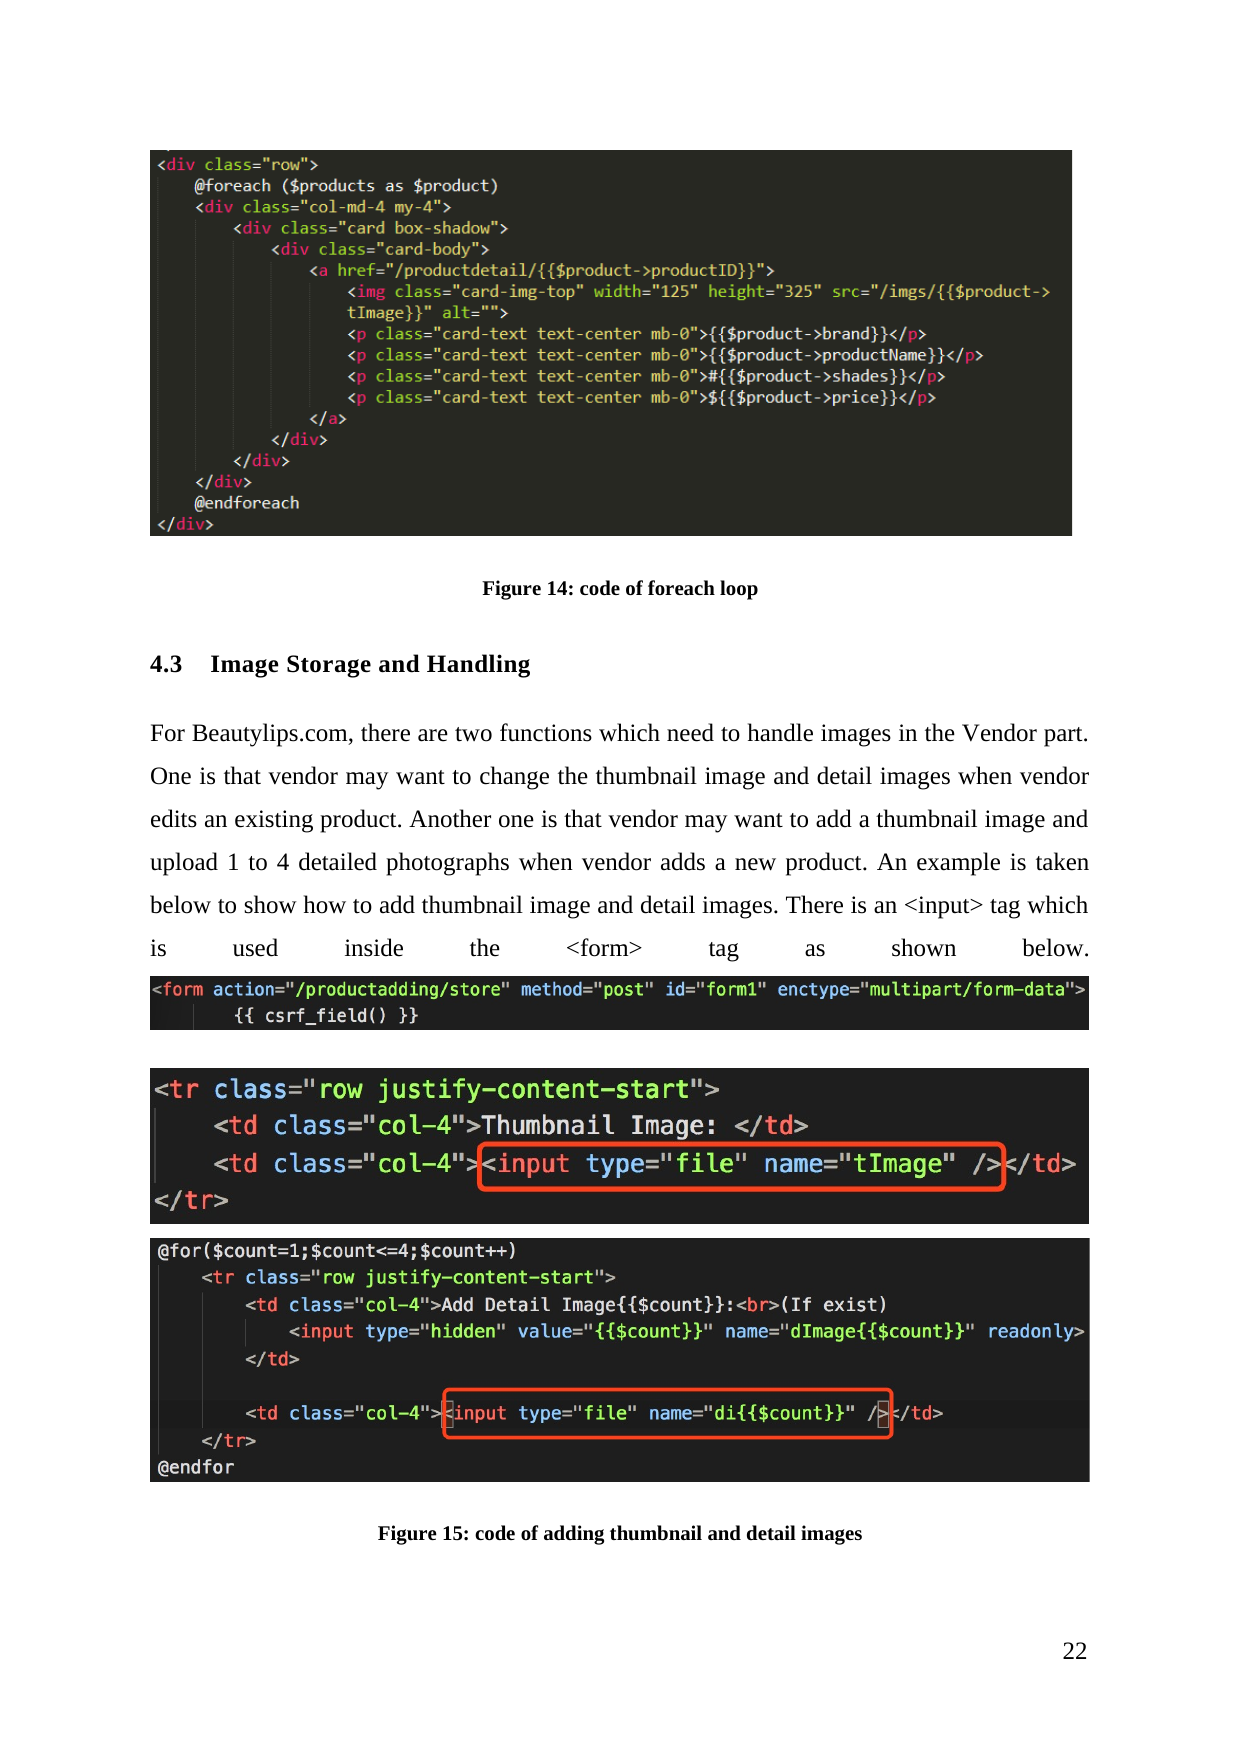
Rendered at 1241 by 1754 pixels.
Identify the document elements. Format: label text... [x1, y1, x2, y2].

subtitle Image Storage and Handling [150, 649, 1090, 678]
picture [150, 1238, 1090, 1482]
picture [150, 976, 1089, 1030]
picture [150, 150, 1073, 536]
picture [150, 1068, 1089, 1224]
text Figure 14: code of foreach loop [150, 575, 1090, 599]
text Figure 15: code of adding thumbnail and detail images [150, 1521, 1090, 1545]
text For Beautylips.com, there are two functions which need to handle images in the Vendor part. One is that vendor may want to change the thumbnail image and detail images when vendor edits an existing product. Another one is that vendor may want to add a thumbnail image and upload 1 to 4 detailed photographs when vendor adds a new product. An example is taken below to show how to add thumbnail image and detail images. There is an <input> tag which is used inside the <form> tag as shown below. [150, 718, 1090, 1029]
